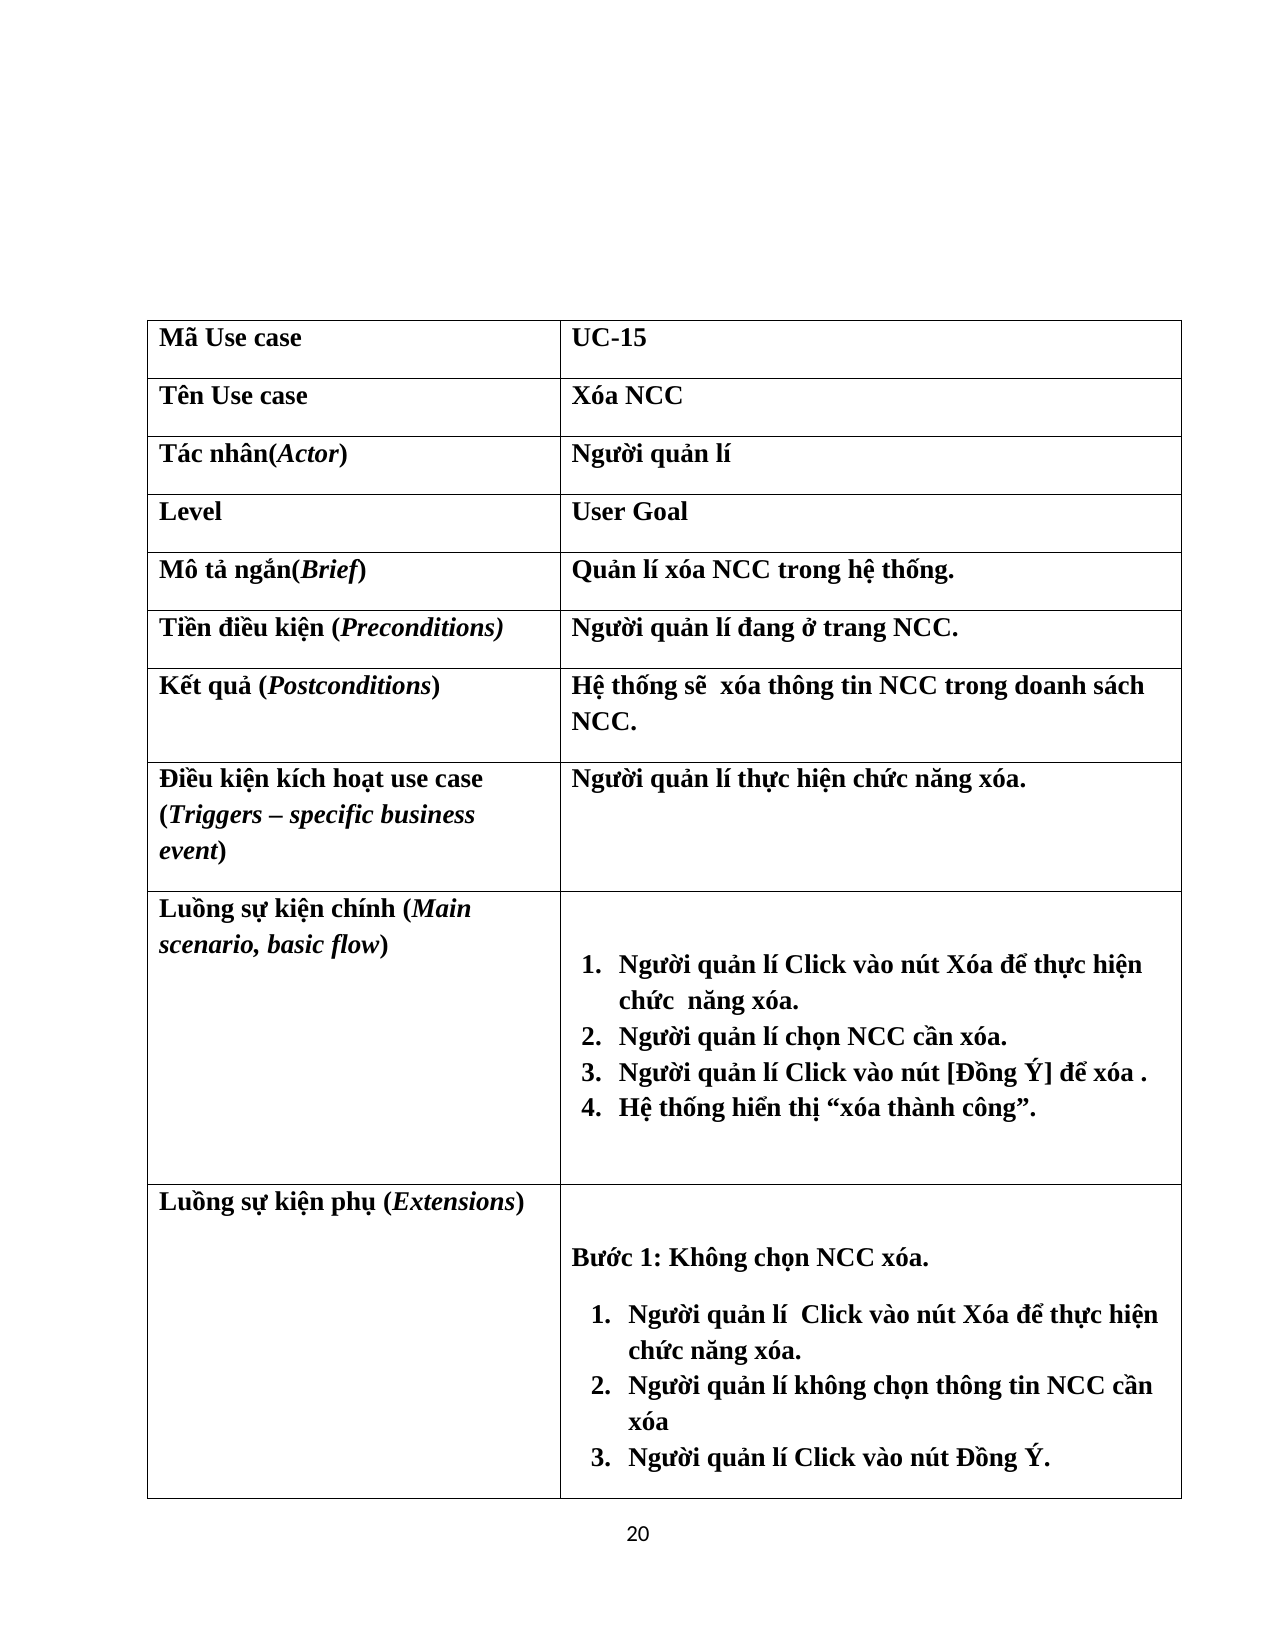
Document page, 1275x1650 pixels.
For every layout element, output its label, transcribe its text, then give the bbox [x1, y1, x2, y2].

table_cell Tiền điều kiện (Preconditions) [148, 611, 560, 668]
table_cell User Goal [561, 495, 1181, 552]
table_cell Người quản lí thực hiện chức năng xóa. [561, 763, 1181, 891]
table_cell Xóa NCC [561, 379, 1181, 436]
table_cell Luồng sự kiện chính (Main scenario, basic flow) [148, 892, 560, 1184]
table_cell Điều kiện kích hoạt use case (Triggers – specific business event) [148, 763, 560, 891]
table_header Mã Use case [148, 321, 560, 378]
table_cell Người quản lí Click vào nút Xóa để thực hiện chức năng xóa. Người quản lí chọn NCC cần xóa. Người quản lí Click vào nút [Đồng Ý] để xóa . Hệ thống hiển thị “xóa thành công”. [561, 892, 1181, 1184]
table_cell Hệ thống sẽ xóa thông tin NCC trong doanh sách NCC. [561, 669, 1181, 762]
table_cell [148, 1185, 560, 1498]
table_cell Kết quả (Postconditions) [148, 669, 560, 762]
table_cell Người quản lí đang ở trang NCC. [561, 611, 1181, 668]
table_cell Tác nhân(Actor) [148, 437, 560, 494]
table_cell Level [148, 495, 560, 552]
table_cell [561, 1185, 1181, 1498]
table_cell Mô tả ngắn(Brief) [148, 553, 560, 610]
table_cell Quản lí xóa NCC trong hệ thống. [561, 553, 1181, 610]
table_cell Người quản lí [561, 437, 1181, 494]
table_header UC-15 [561, 321, 1181, 378]
table_cell Tên Use case [148, 379, 560, 436]
